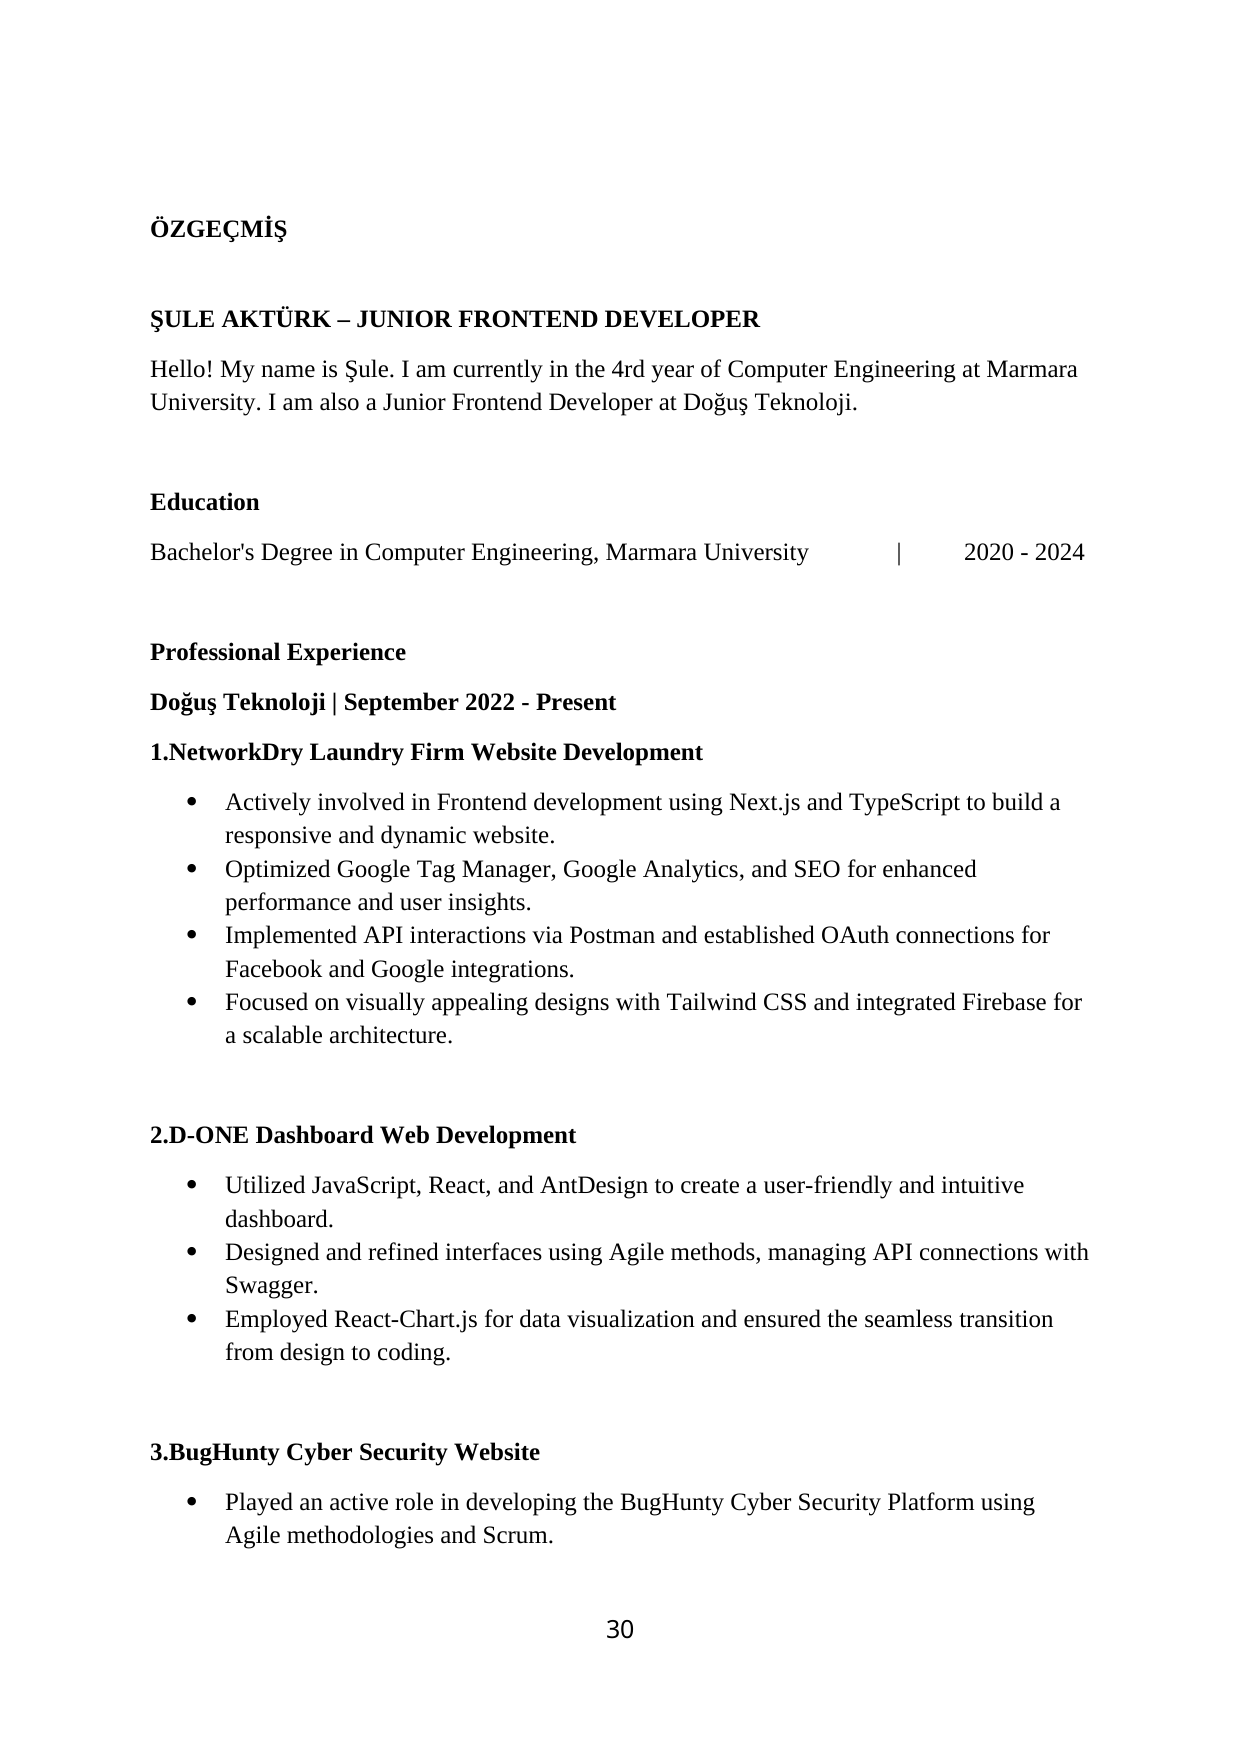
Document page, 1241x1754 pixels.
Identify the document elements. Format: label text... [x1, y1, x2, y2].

list Focused on visually appealing designs with Tailwind CSS and integrated Firebase for a scalable architecture. [187, 987, 1090, 1049]
list Implemented API interactions via Postman and established OAuth connections for Facebook and Google integrations. [187, 921, 1090, 983]
list Utilized JavaScript, React, and AntDesign to create a user-friendly and intuitive dashboard. [187, 1171, 1090, 1233]
text 1.NetworkDry Laundry Firm Website Development [150, 737, 1090, 766]
text Hello! My name is Şule. I am currently in the 4rd year of Computer Engineering at Marmara University. I am also a Junior Frontend Developer at Doğuş Teknoloji. [150, 354, 1090, 416]
text Professional Experience [150, 637, 1090, 666]
list Employed React-Chart.js for data visualization and ensured the seamless transition from design to coding. [187, 1304, 1090, 1366]
text 3.BugHunty Cyber Security Website [150, 1437, 1090, 1466]
text Doğuş Teknoloji | September 2022 - Present [150, 687, 1090, 716]
text 2.D-ONE Dashboard Web Development [150, 1121, 1090, 1149]
text Education [150, 487, 1090, 516]
subtitle ÖZGEÇMİŞ [150, 214, 1090, 243]
text ŞULE AKTÜRK – JUNIOR FRONTEND DEVELOPER [150, 304, 1090, 333]
text Bachelor's Degree in Computer Engineering, Marmara University | 2020 - 2024 [150, 537, 1090, 566]
list Actively involved in Frontend development using Next.js and TypeScript to build a responsive and dynamic website. [187, 787, 1090, 849]
list Optimized Google Tag Manager, Google Analytics, and SEO for enhanced performance and user insights. [187, 854, 1090, 916]
list Played an active role in developing the BugHunty Cyber Security Platform using Agile methodologies and Scrum. [187, 1487, 1090, 1549]
list Designed and refined interfaces using Agile methods, managing API connections with Swagger. [187, 1237, 1090, 1299]
